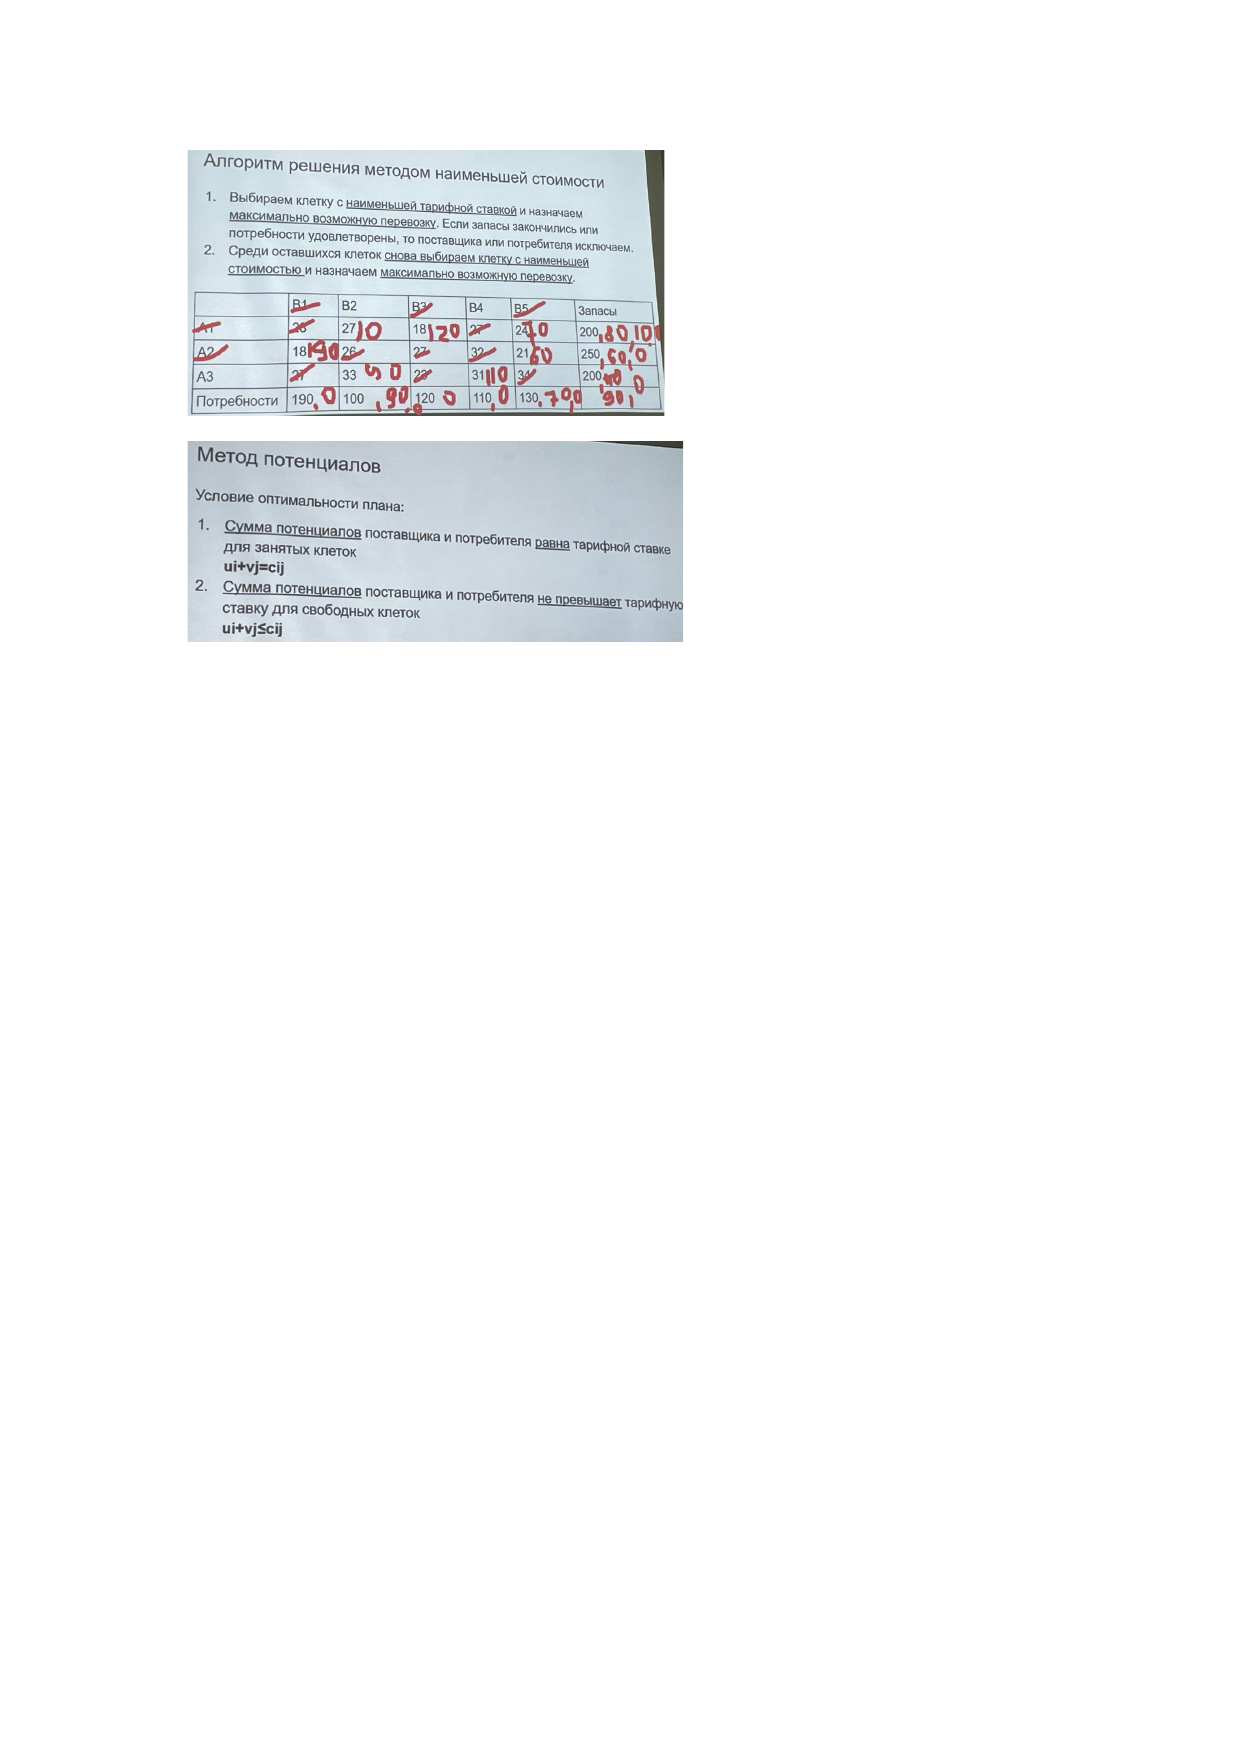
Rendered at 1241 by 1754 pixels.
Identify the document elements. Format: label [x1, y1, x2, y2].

picture [187, 150, 665, 416]
picture [187, 441, 684, 642]
